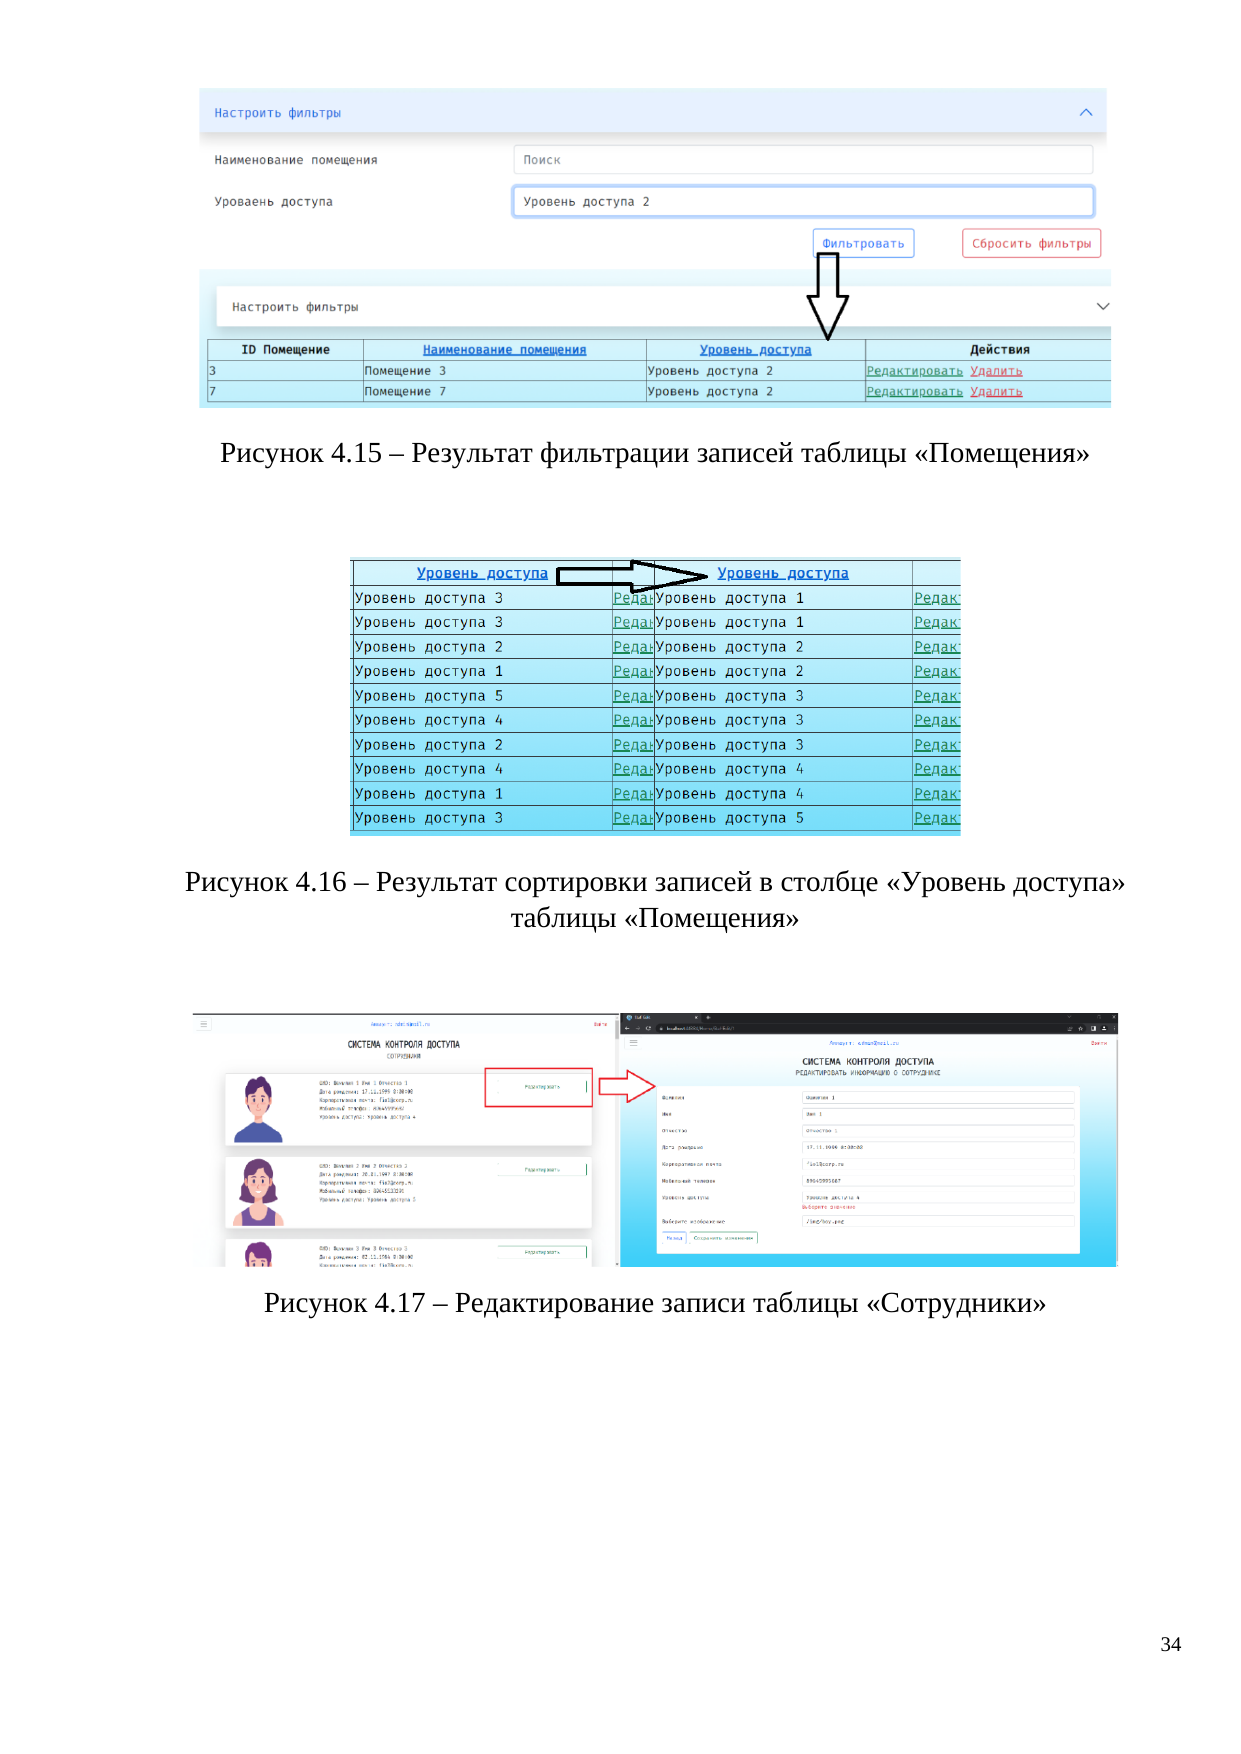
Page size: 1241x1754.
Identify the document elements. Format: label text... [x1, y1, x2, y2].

text Рисунок 4.16 – Результат сортировки записей в столбце «Уровень доступа» таблицы «Помещения» [177, 864, 1133, 933]
picture [199, 88, 1112, 408]
picture [350, 557, 961, 836]
text Рисунок 4.17 – Редактирование записи таблицы «Сотрудники» [177, 1286, 1133, 1319]
picture [192, 1013, 1119, 1267]
text Рисунок 4.15 – Результат фильтрации записей таблицы «Помещения» [177, 435, 1133, 468]
